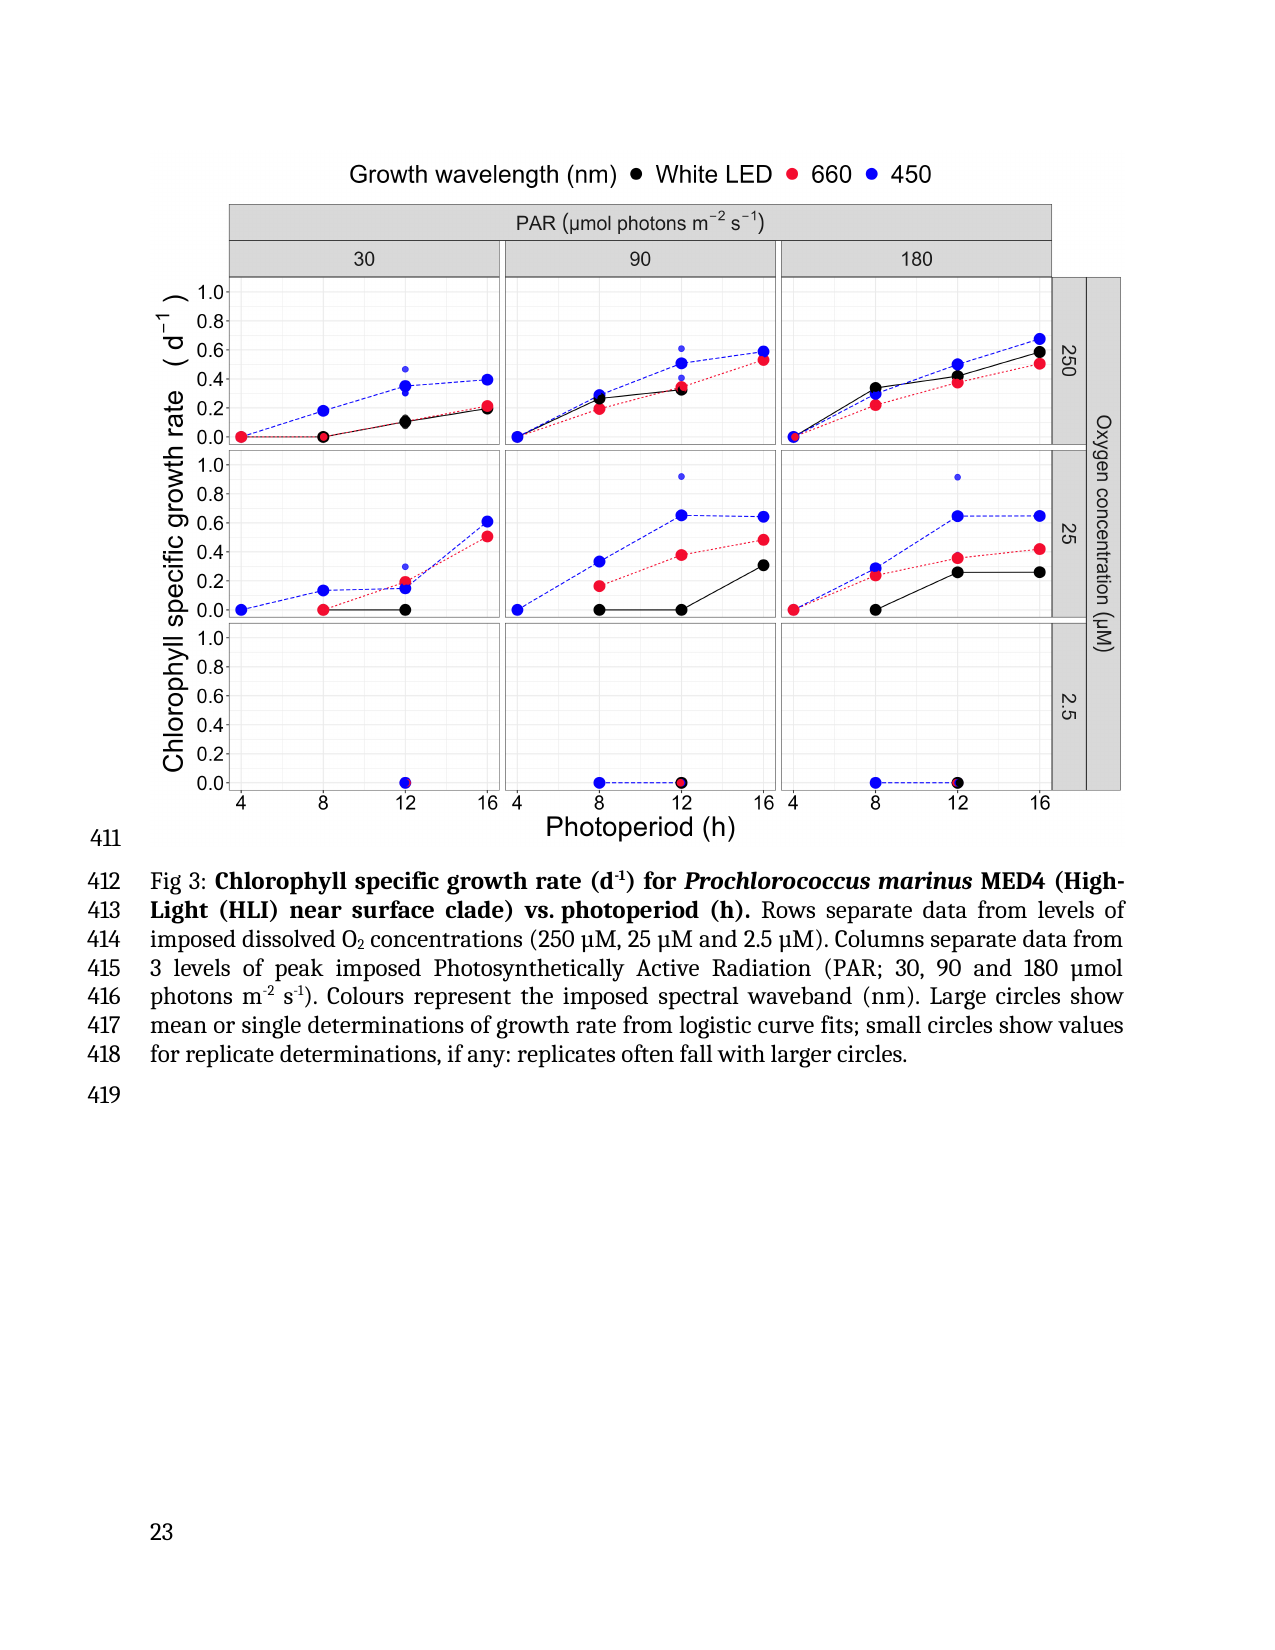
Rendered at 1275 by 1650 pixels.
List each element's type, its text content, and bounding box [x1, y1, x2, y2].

text Fig 3: Chlorophyll specific growth rate (d-1) for Prochlorococcus marinus MED4 (High-Light (HLI) near surface clade) vs. photoperiod (h). Rows separate data from levels of imposed dissolved O2 concentrations (250 µM, 25 µM and 2.5 µM). Columns separate data from 3 levels of peak imposed Photosynthetically Active Radiation (PAR; 30, 90 and 180 µmol photons m-2 s-1). Colours represent the imposed spectral waveband (nm). Large circles show mean or single determinations of growth rate from logistic curve fits; small circles show values for replicate determinations, if any: replicates often fall with larger circles. [150, 867, 1125, 1068]
picture [150, 150, 1125, 847]
